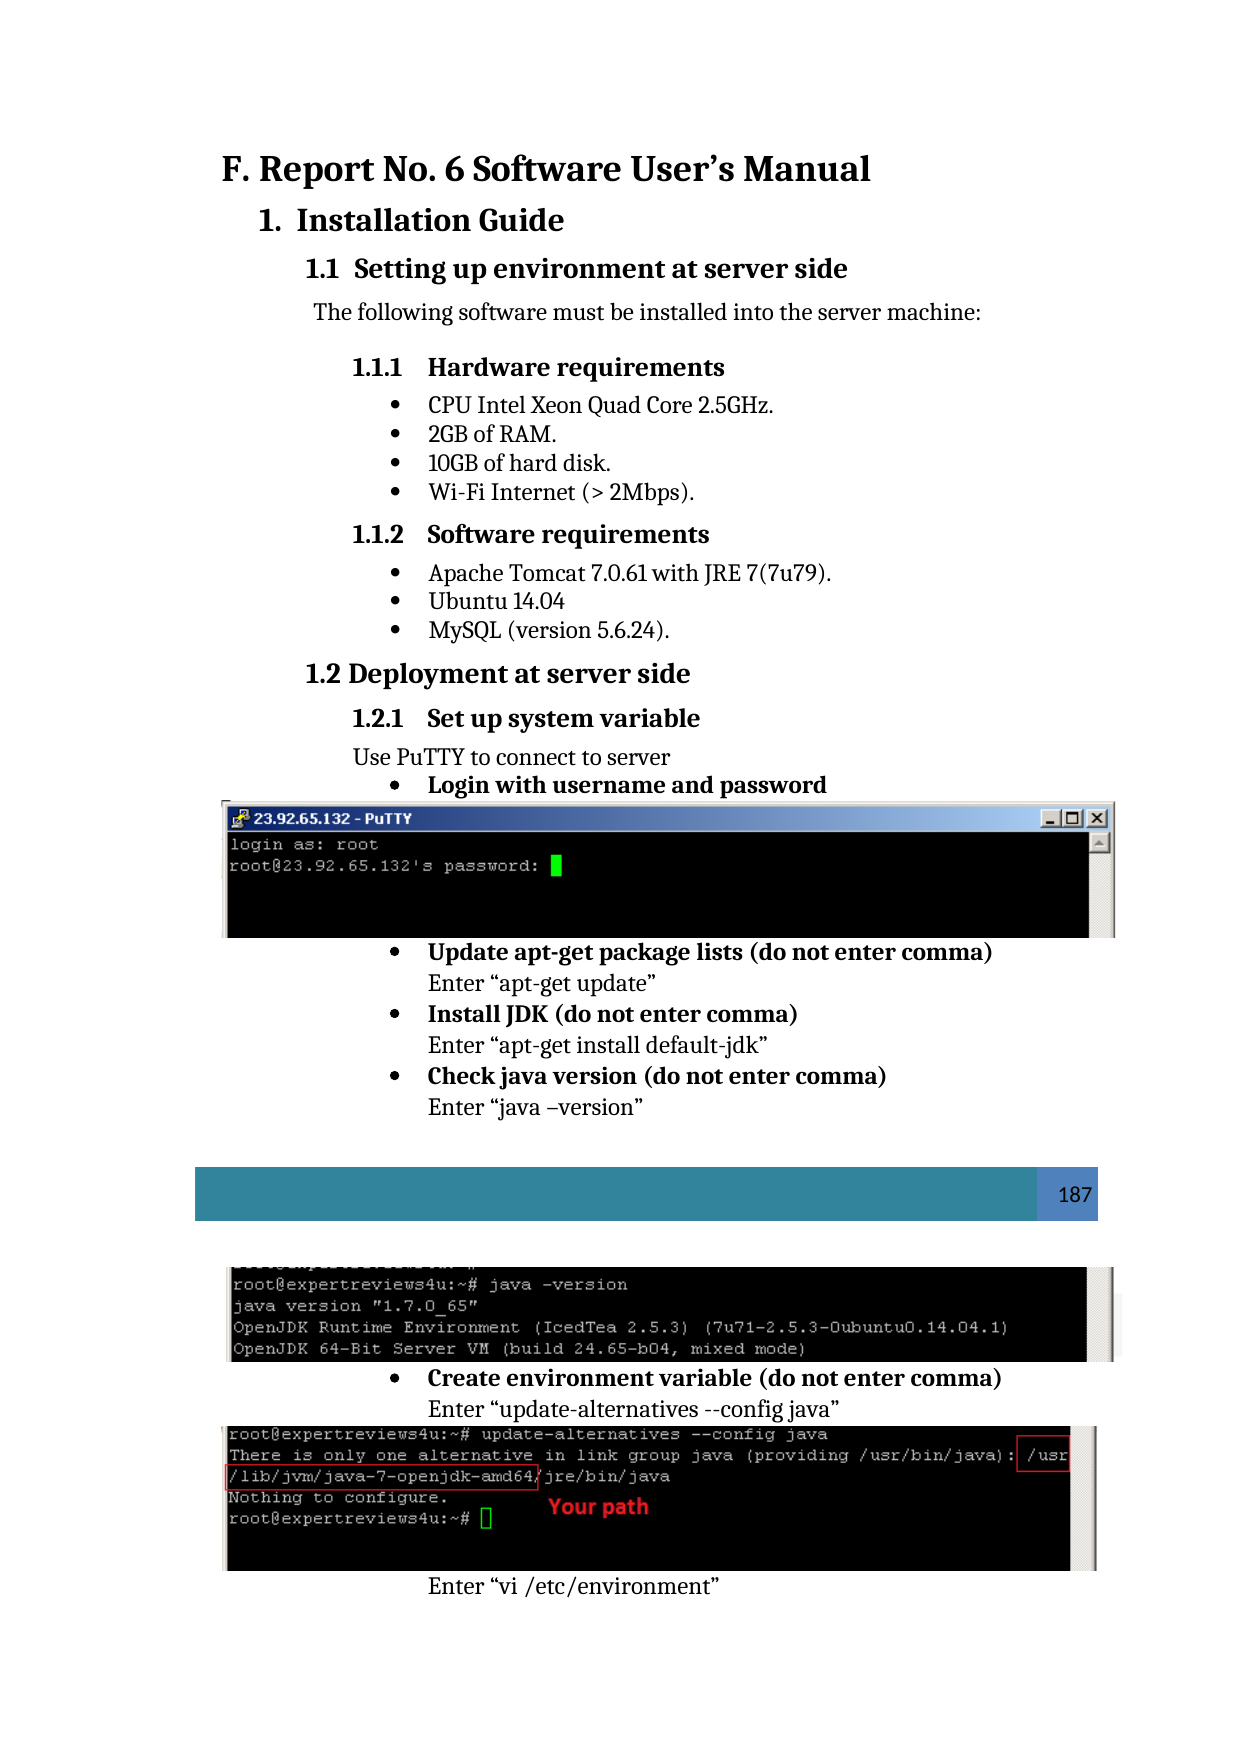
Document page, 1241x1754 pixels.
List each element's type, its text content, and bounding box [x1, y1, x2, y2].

picture [221, 1426, 1098, 1571]
list CPU Intel Xeon Quad Core 2.5GHz. [391, 391, 1122, 420]
list Install JDK (do not enter comma) [390, 1000, 1122, 1028]
subtitle Hardware requirements [353, 352, 1122, 383]
subtitle Deployment at server side [306, 657, 1122, 691]
list Enter “apt-get install default-jdk” [428, 1031, 1122, 1059]
list Wi-Fi Internet (> 2Mbps). [391, 478, 1122, 506]
list 2GB of RAM. [391, 420, 1122, 449]
subtitle Setting up environment at server side [306, 252, 1122, 286]
list Ubuntu 14.04 [391, 587, 1122, 616]
list Apache Tomcat 7.0.61 with JRE 7(7u79). [391, 558, 1122, 587]
text The following software must be installed into the server machine: [296, 298, 1122, 327]
subtitle Set up system variable [353, 703, 1122, 734]
list Enter “vi /etc/environment” [428, 1572, 1122, 1601]
list Create environment variable (do not enter comma) [390, 1364, 1122, 1393]
list 10GB of hard disk. [391, 449, 1122, 478]
list Enter “java –version” [428, 1093, 1122, 1122]
subtitle Installation Guide [259, 201, 1122, 239]
picture [221, 1267, 1123, 1362]
picture [221, 800, 1116, 938]
list Check java version (do not enter comma) [390, 1062, 1122, 1091]
subtitle Report No. 6 Software User’s Manual [221, 148, 1122, 191]
text Use PuTTY to connect to server [353, 743, 1122, 771]
list Enter “update-alternatives --config java” [428, 1395, 1122, 1424]
list Login with username and password [390, 771, 1122, 800]
subtitle Software requirements [353, 519, 1122, 550]
list Update apt-get package lists (do not enter comma) Enter “apt-get update” [390, 938, 1122, 997]
list MySQL (version 5.6.24). [391, 616, 1122, 645]
